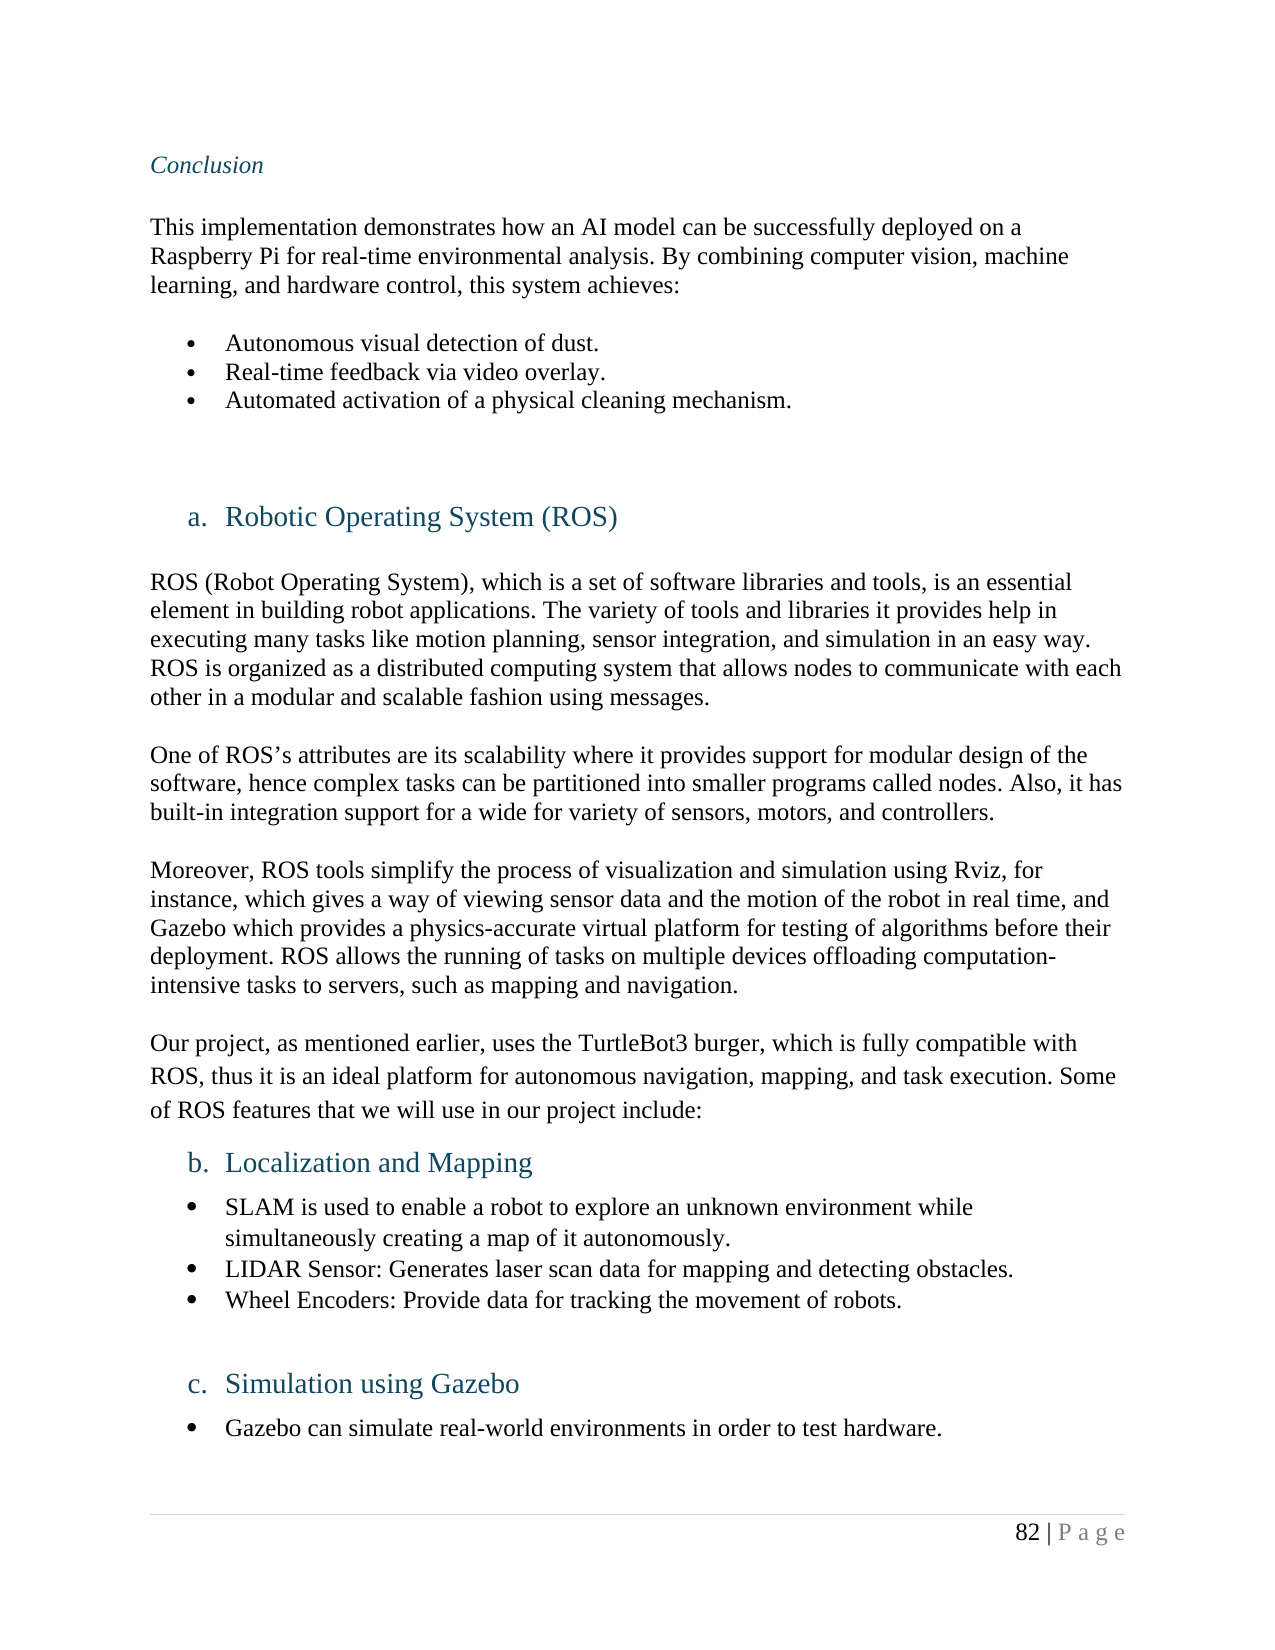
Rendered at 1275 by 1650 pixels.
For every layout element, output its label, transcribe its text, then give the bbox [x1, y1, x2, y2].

list SLAM is used to enable a robot to explore an unknown environment while simultaneously creating a map of it autonomously. [187, 1192, 1125, 1252]
subtitle Simulation using Gazebo [187, 1366, 1125, 1400]
list Gazebo can simulate real-world environments in order to test hardware. [187, 1413, 1125, 1442]
list Autonomous visual detection of dust. [187, 328, 1125, 357]
text ROS (Robot Operating System), which is a set of software libraries and tools, is an essential element in building robot applications. The variety of tools and libraries it provides help in executing many tasks like motion planning, sensor integration, and simulation in an easy way. ROS is organized as a distributed computing system that allows nodes to communicate with each other in a modular and scalable fashion using messages. [150, 567, 1125, 711]
list LIDAR Sensor: Generates laser scan data for mapping and detecting obstacles. [187, 1254, 1125, 1283]
list Automated activation of a physical cleaning mechanism. [187, 385, 1125, 414]
text Moreover, ROS tools simplify the process of visualization and simulation using Rviz, for instance, which gives a way of viewing sensor data and the motion of the robot in real time, and Gazebo which provides a physics-accurate virtual platform for testing of algorithms before their deployment. ROS allows the running of tasks on multiple devices offloading computation-intensive tasks to servers, such as mapping and navigation. [150, 855, 1125, 999]
text Our project, as mentioned earlier, uses the TurtleBot3 burger, which is fully compatible with ROS, thus it is an ideal platform for autonomous navigation, mapping, and task execution. Some of ROS features that we will use in our project include: [150, 1028, 1125, 1123]
text One of ROS’s attributes are its scalability where it provides support for modular design of the software, hence complex tasks can be partitioned into smaller programs called nodes. Also, it has built-in integration support for a wide for variety of sensors, motors, and controllers. [150, 740, 1125, 826]
subtitle Localization and Mapping [187, 1145, 1125, 1178]
text This implementation demonstrates how an AI model can be successfully deployed on a Raspberry Pi for real-time environmental analysis. By combining computer vision, machine learning, and hardware control, this system achieves: [150, 212, 1125, 299]
subtitle Conclusion [150, 150, 1125, 179]
list Wheel Encoders: Provide data for tracking the movement of robots. [187, 1285, 1125, 1314]
subtitle Robotic Operating System (ROS) [187, 499, 1125, 532]
list Real-time feedback via video overlay. [187, 357, 1125, 385]
